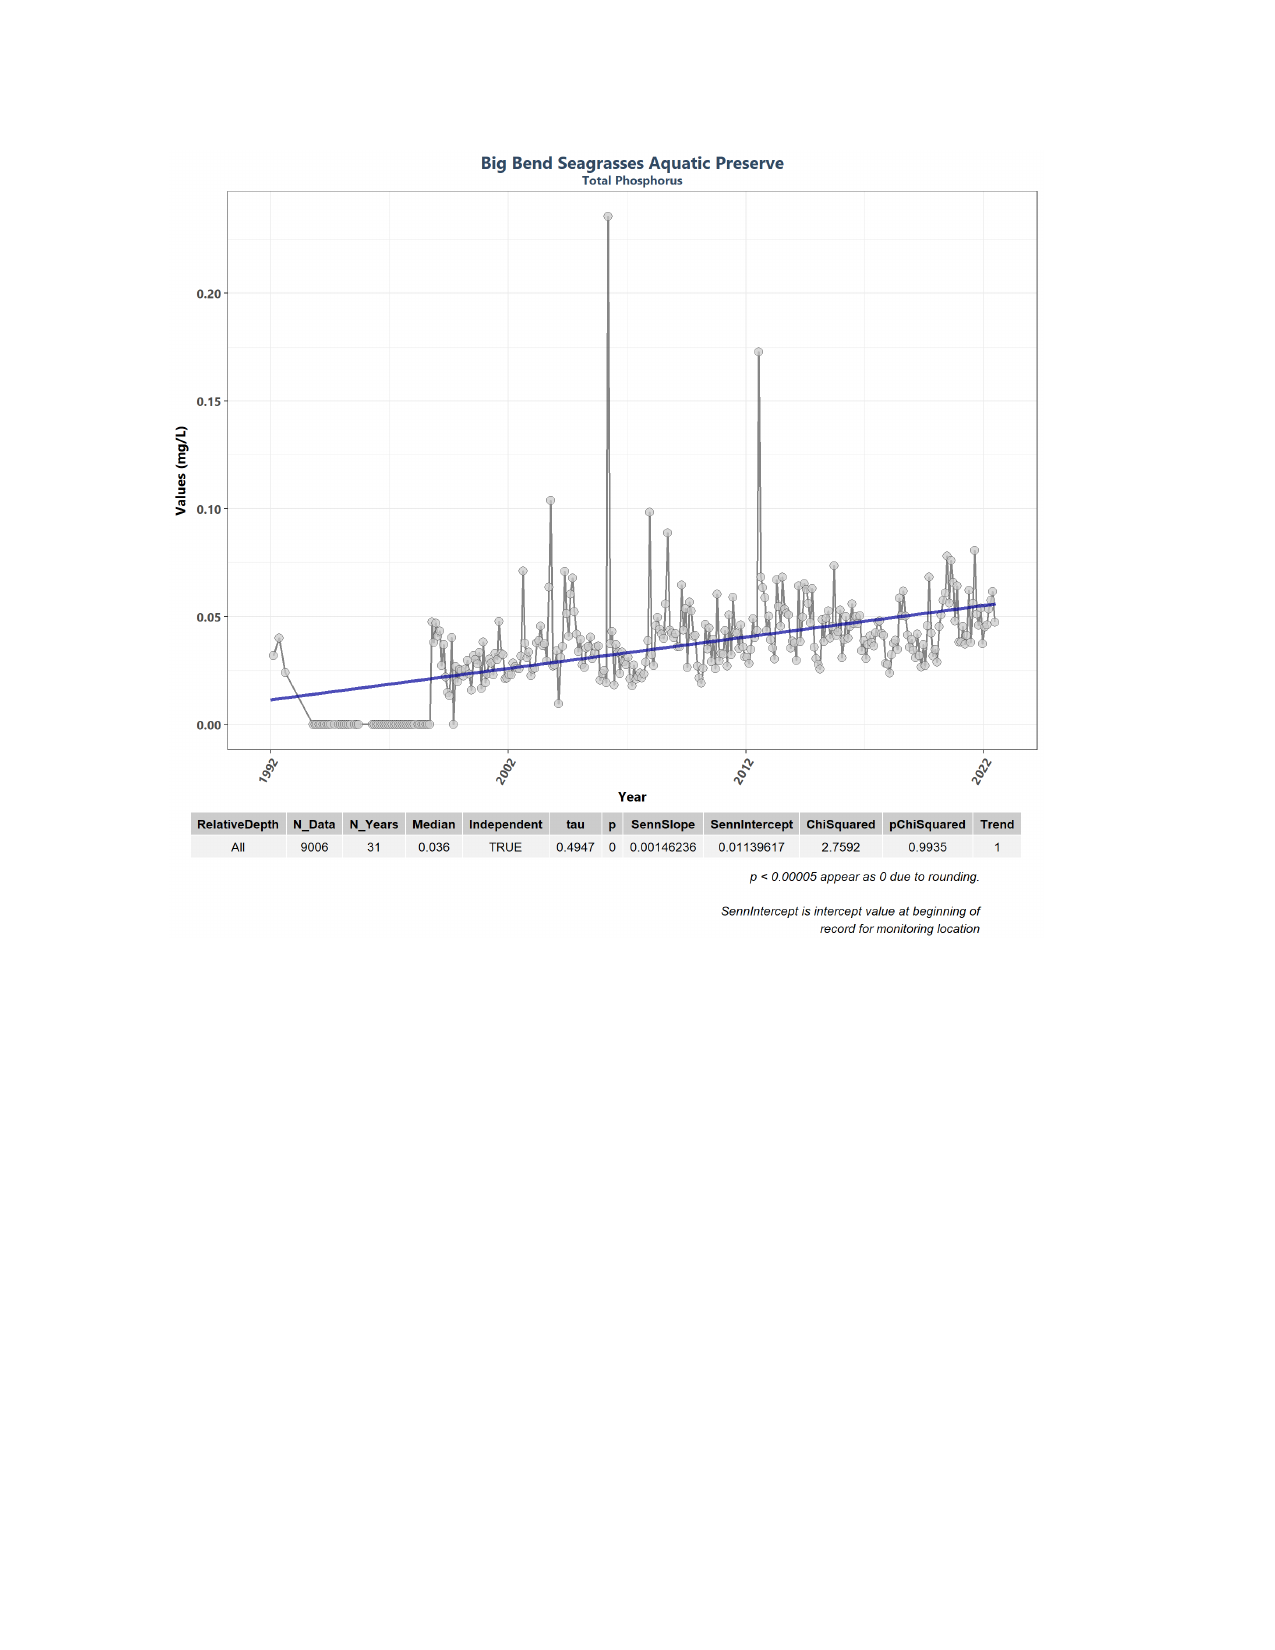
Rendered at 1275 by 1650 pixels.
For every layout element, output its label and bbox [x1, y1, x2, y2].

picture [168, 150, 1044, 938]
